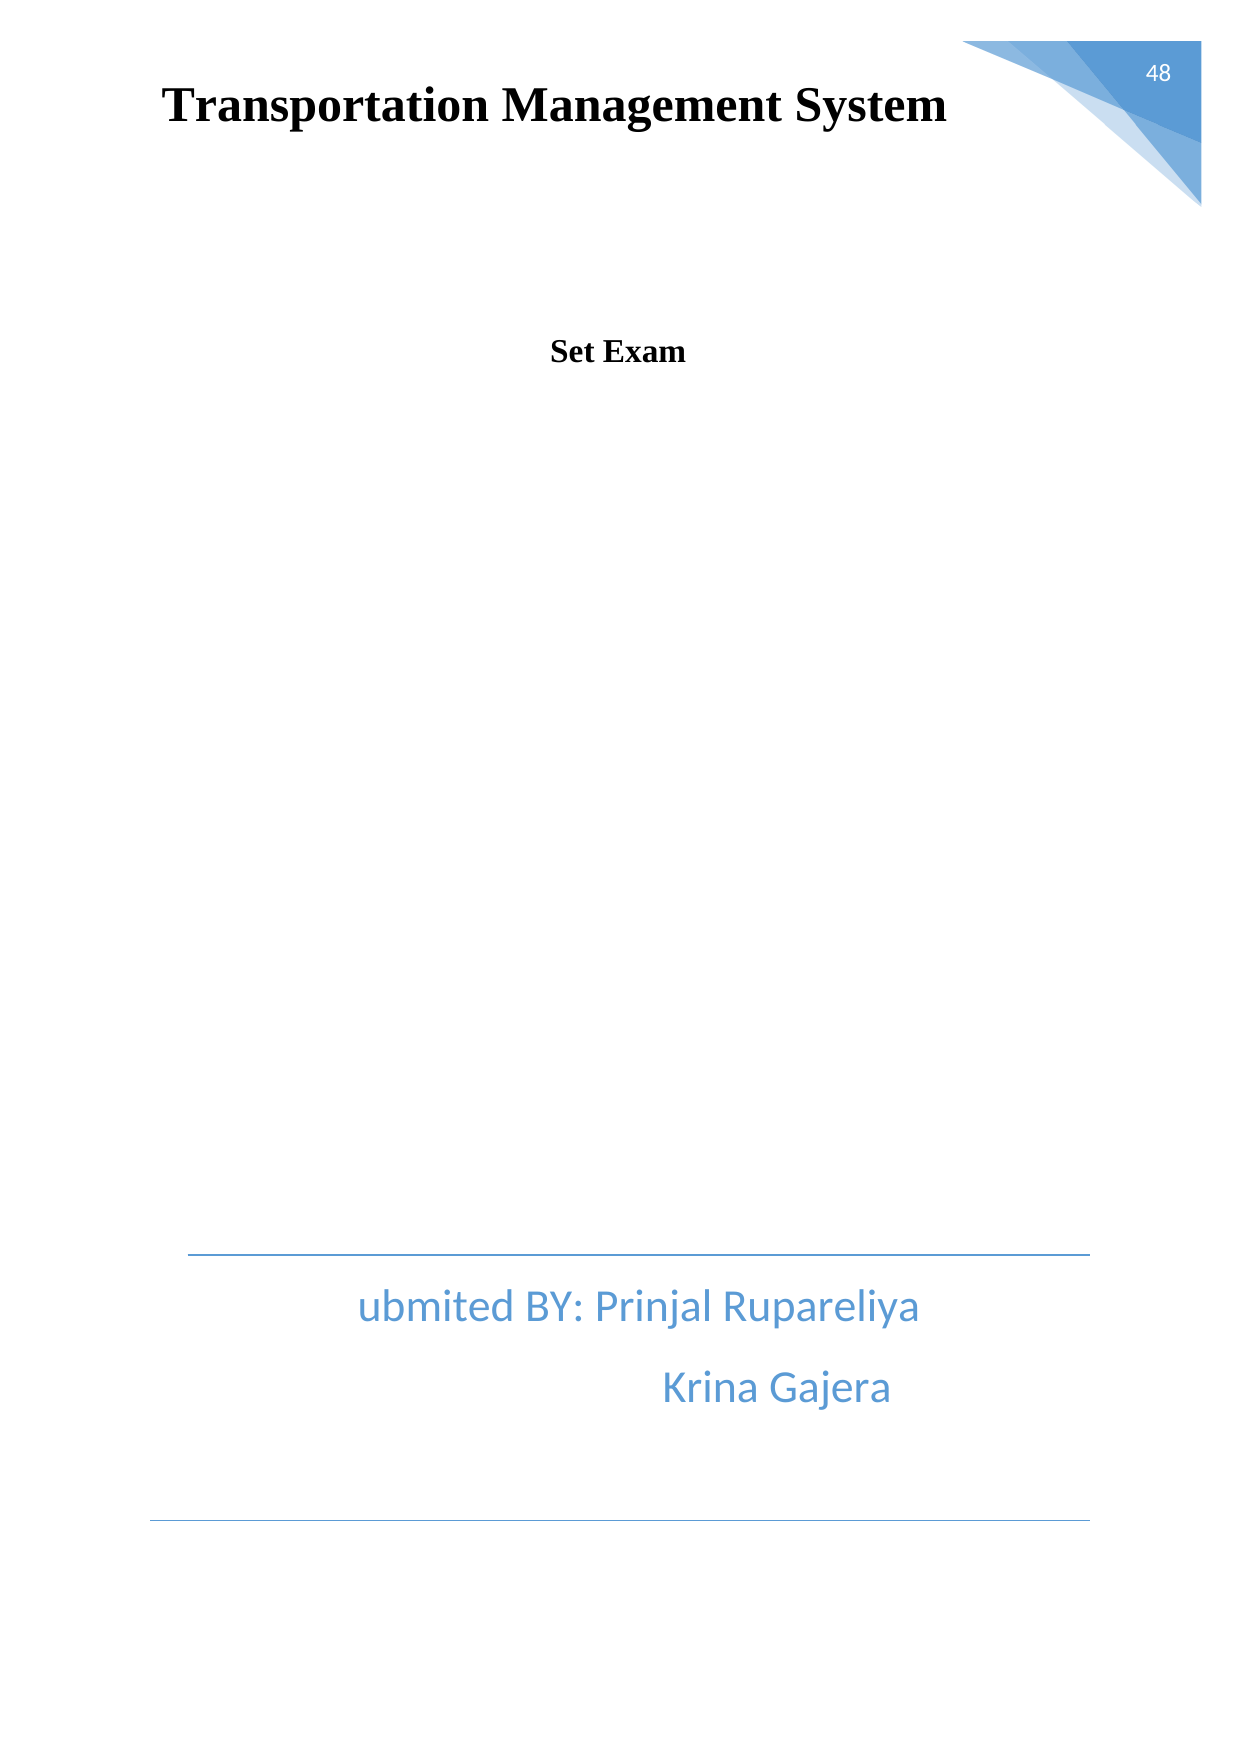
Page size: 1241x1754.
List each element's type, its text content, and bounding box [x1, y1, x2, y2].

text Set Exam [150, 332, 1090, 370]
picture [962, 41, 1202, 207]
